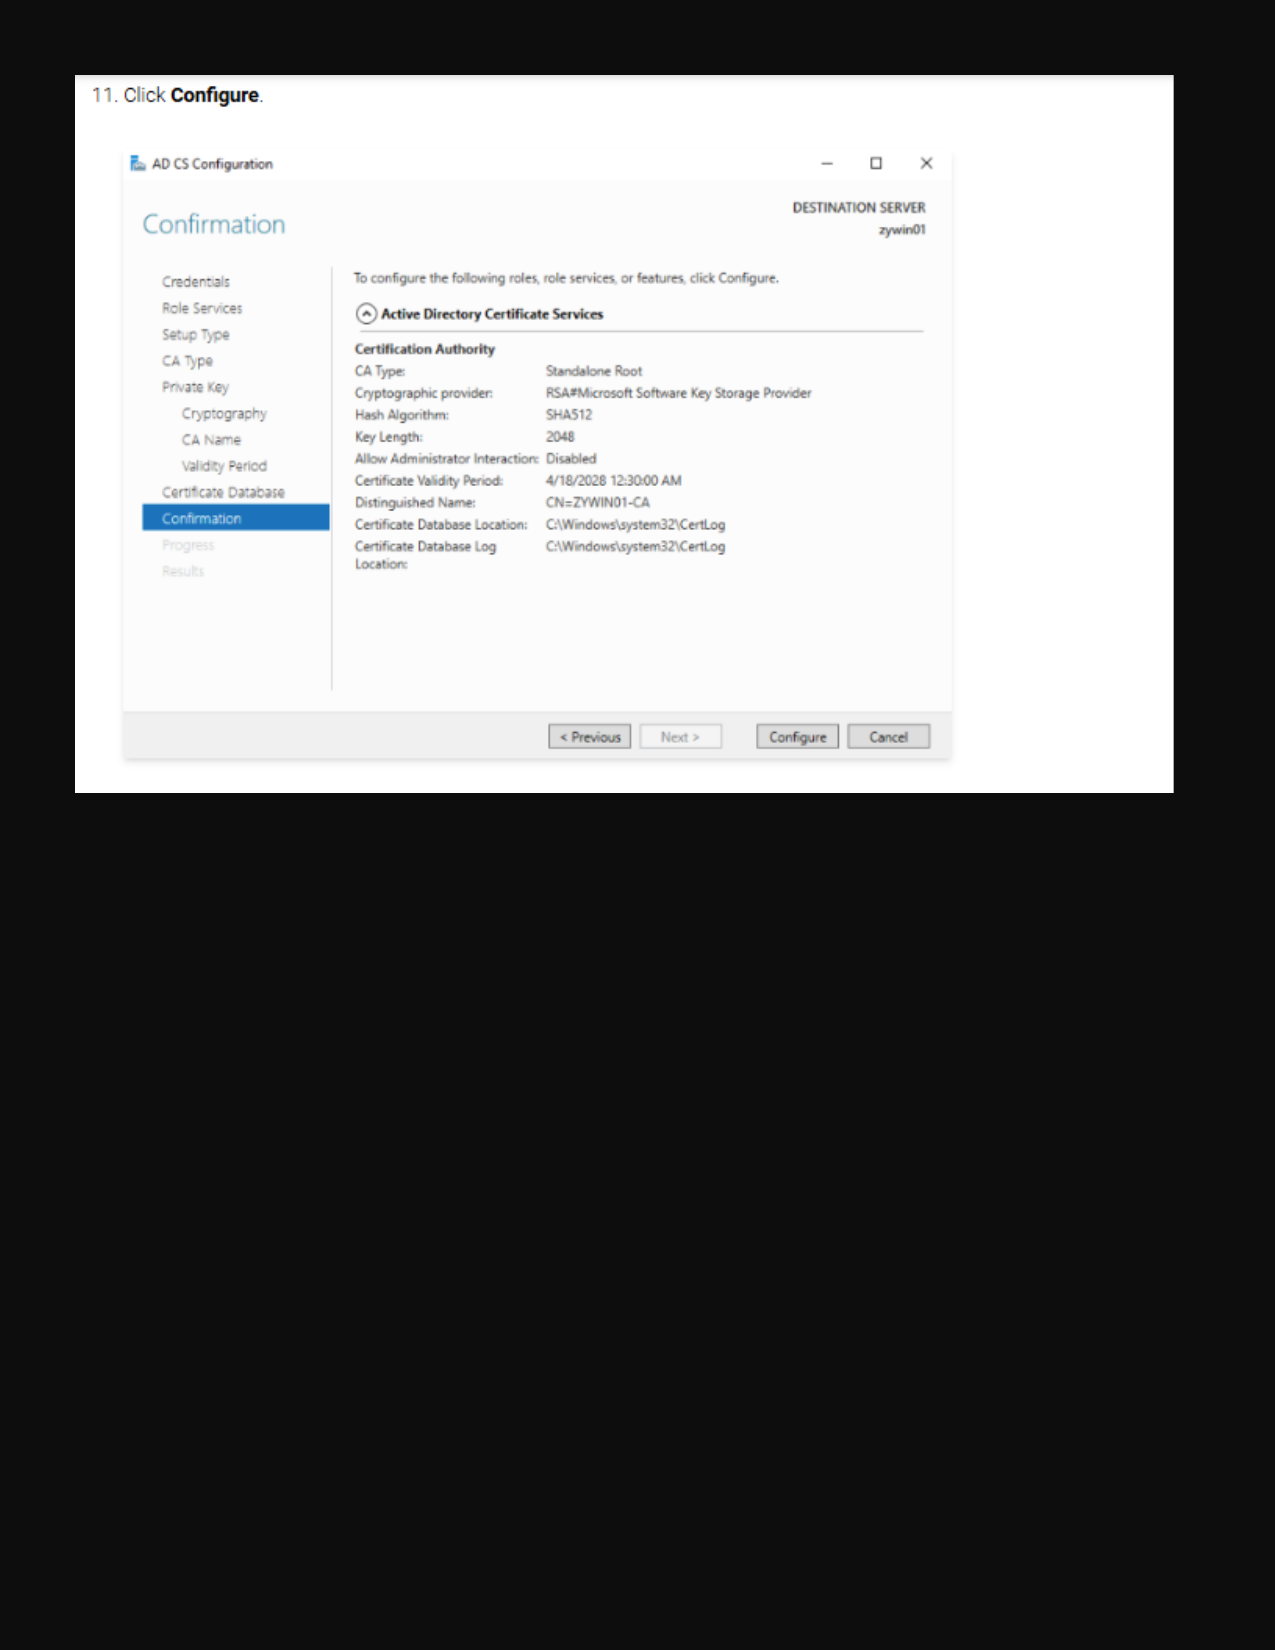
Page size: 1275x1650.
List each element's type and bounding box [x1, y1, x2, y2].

picture [75, 75, 1174, 793]
